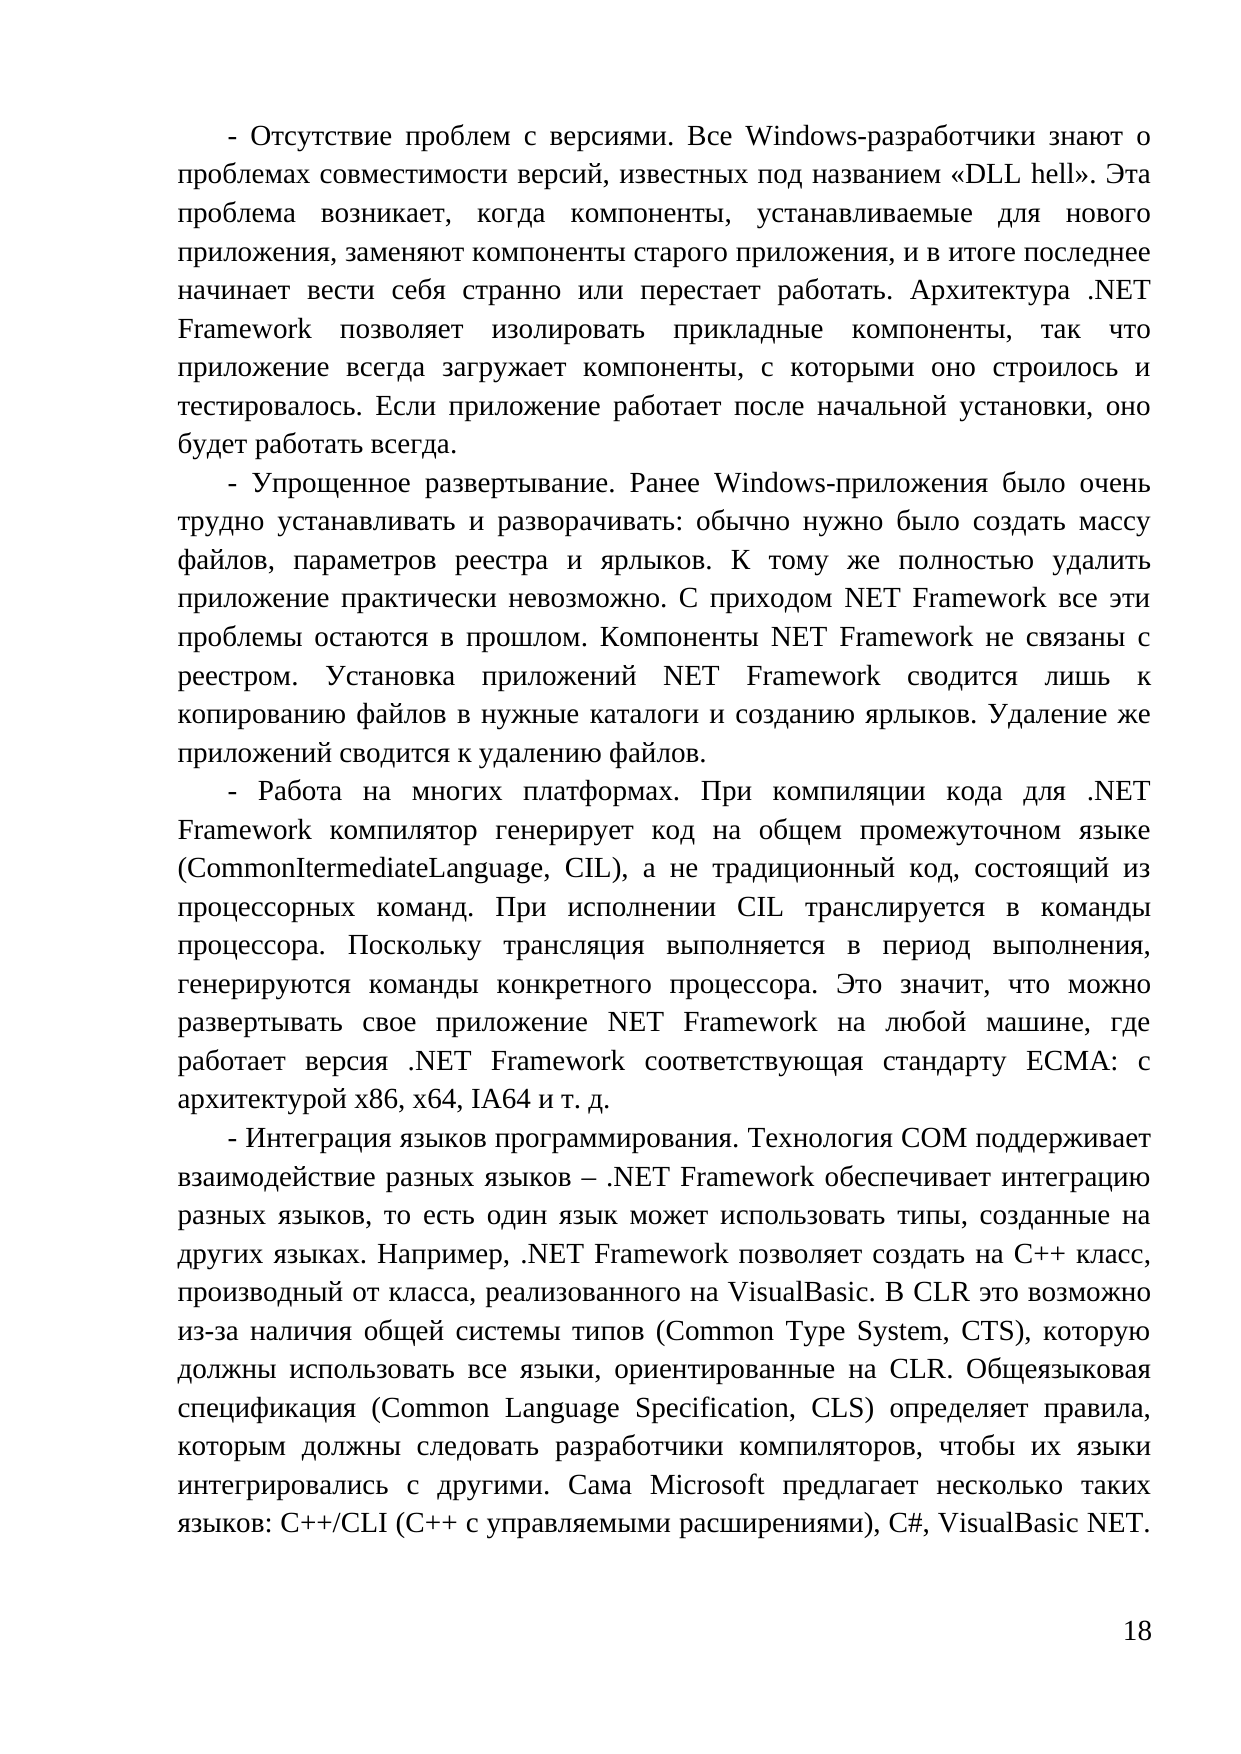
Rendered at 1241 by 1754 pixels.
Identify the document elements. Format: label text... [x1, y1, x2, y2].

text - Отсутствие проблем с версиями. Все Windows-разработчики знают о проблемах совместимости версий, известных под названием «DLL hell». Эта проблема возникает, когда компоненты, устанавливаемые для нового приложения, заменяют компоненты старого приложения, и в итоге последнее начинает вести себя странно или перестает работать. Архитектура .NET Framework позволяет изолировать прикладные компоненты, так что приложение всегда загружает компоненты, с которыми оно строилось и тестировалось. Если приложение работает после начальной установки, оно будет работать всегда. [177, 118, 1152, 460]
text - Упрощенное развертывание. Ранее Windows-приложения было очень трудно устанавливать и разворачивать: обычно нужно было создать массу файлов, параметров реестра и ярлыков. К тому же полностью удалить приложение практически невозможно. С приходом NET Framework все эти проблемы остаются в прошлом. Компоненты NET Framework не связаны с реестром. Установка приложений NET Framework сводится лишь к копированию файлов в нужные каталоги и созданию ярлыков. Удаление же приложений сводится к удалению файлов. [177, 465, 1152, 768]
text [177, 1120, 1152, 1539]
text - Работа на многих платформах. При компиляции кода для .NET Framework компилятор генерирует код на общем промежуточном языке (CommonItermediateLanguage, CIL), а не традиционный код, состоящий из процессорных команд. При исполнении CIL транслируется в команды процессора. Поскольку трансляция выполняется в период выполнения, генерируются команды конкретного процессора. Это значит, что можно развертывать свое приложение NET Framework на любой машине, где работает версия .NET Framework соответствующая стандарту ЕСМА: с архитектурой х86, х64, IA64 и т. д. [177, 773, 1152, 1115]
